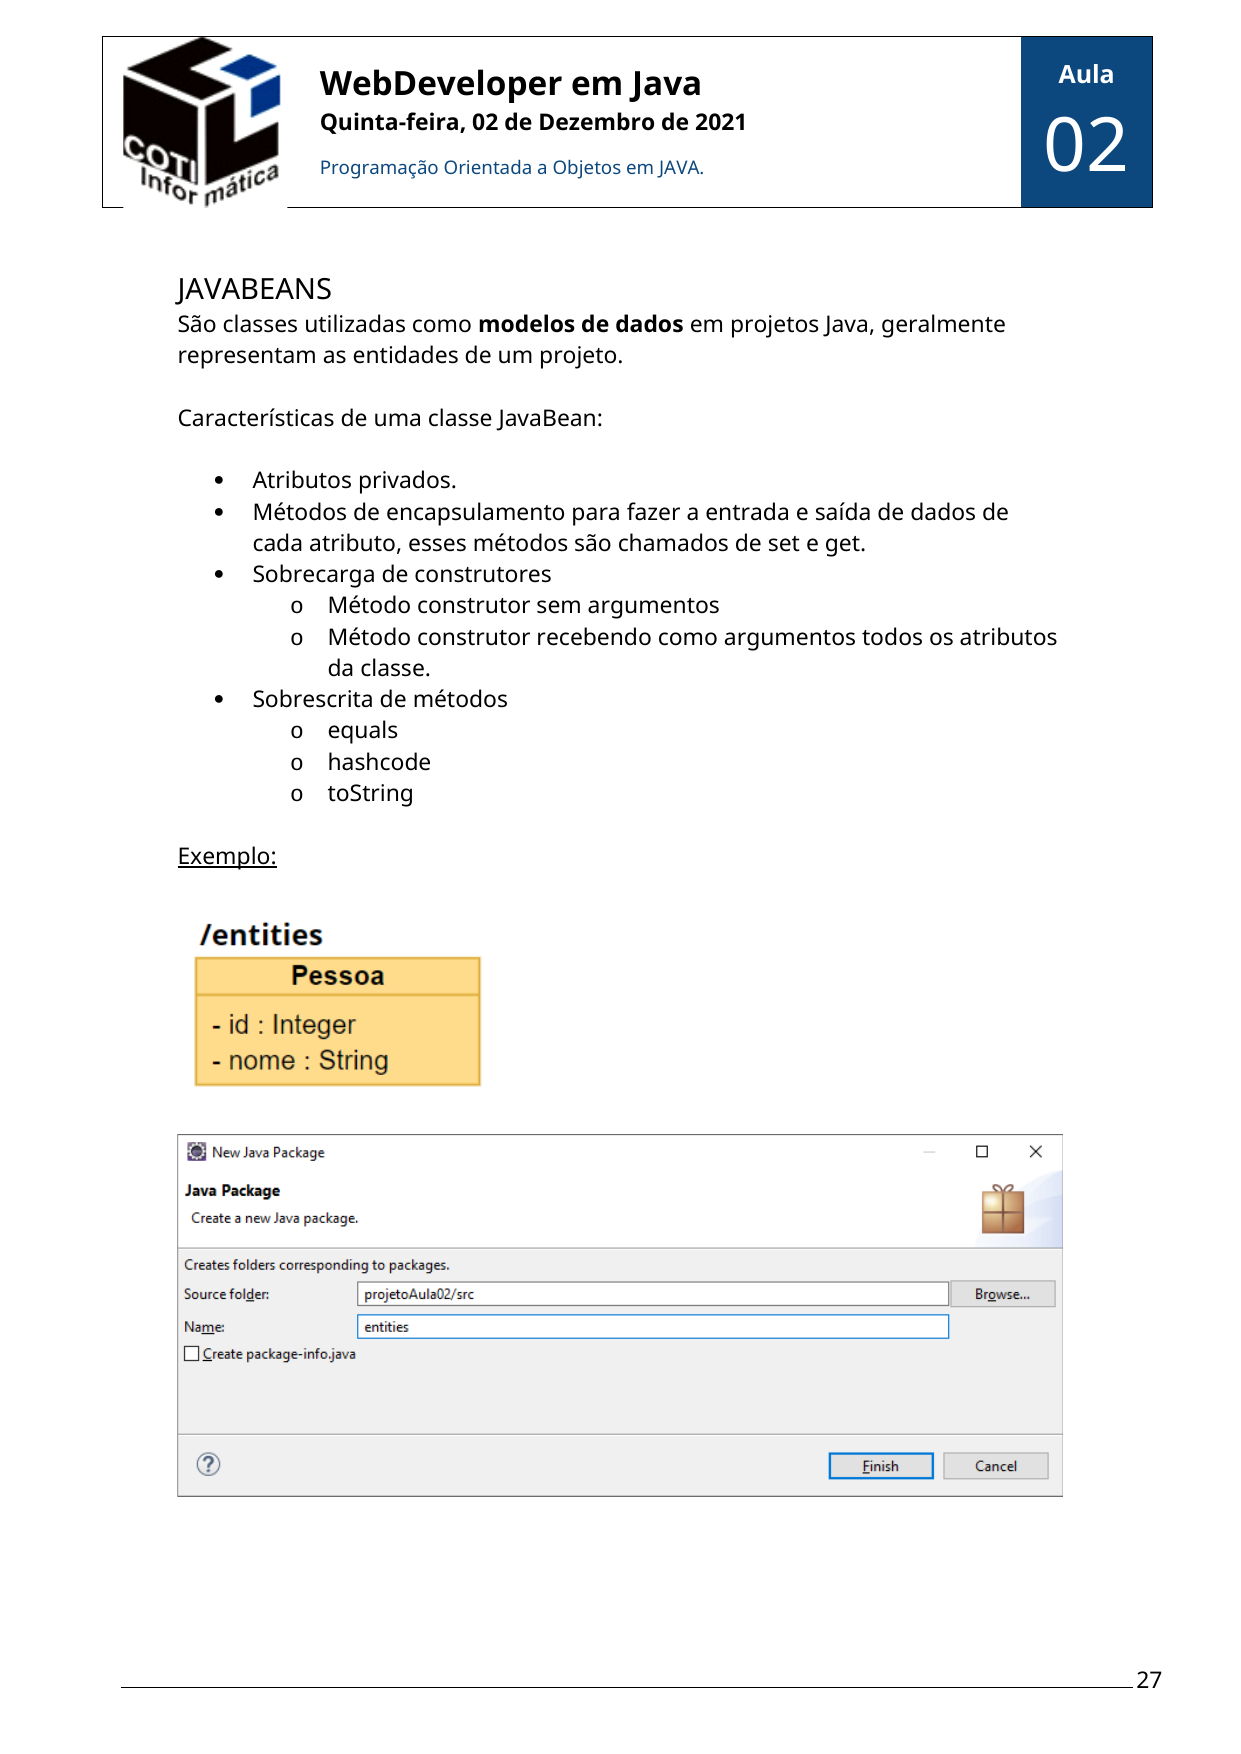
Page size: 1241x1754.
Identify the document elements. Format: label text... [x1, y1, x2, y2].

list Atributos privados. [215, 464, 1063, 496]
text JAVABEANS [177, 268, 1063, 308]
list Métodos de encapsulamento para fazer a entrada e saída de dados de cada atributo, esses métodos são chamados de set e get. [215, 496, 1063, 558]
text Características de uma classe JavaBean: [177, 402, 1063, 433]
list Sobrecarga de construtores [215, 558, 1063, 589]
list toString [290, 777, 1063, 808]
picture [177, 902, 509, 1103]
list equals [290, 714, 1063, 746]
list hashcode [290, 746, 1063, 777]
list Método construtor sem argumentos [290, 589, 1063, 621]
list Sobrescrita de métodos [215, 683, 1063, 714]
text São classes utilizadas como modelos de dados em projetos Java, geralmente representam as entidades de um projeto. [177, 308, 1063, 371]
list Método construtor recebendo como argumentos todos os atributos da classe. [290, 621, 1063, 683]
picture [177, 1134, 1063, 1497]
text Exemplo: [177, 840, 1063, 871]
